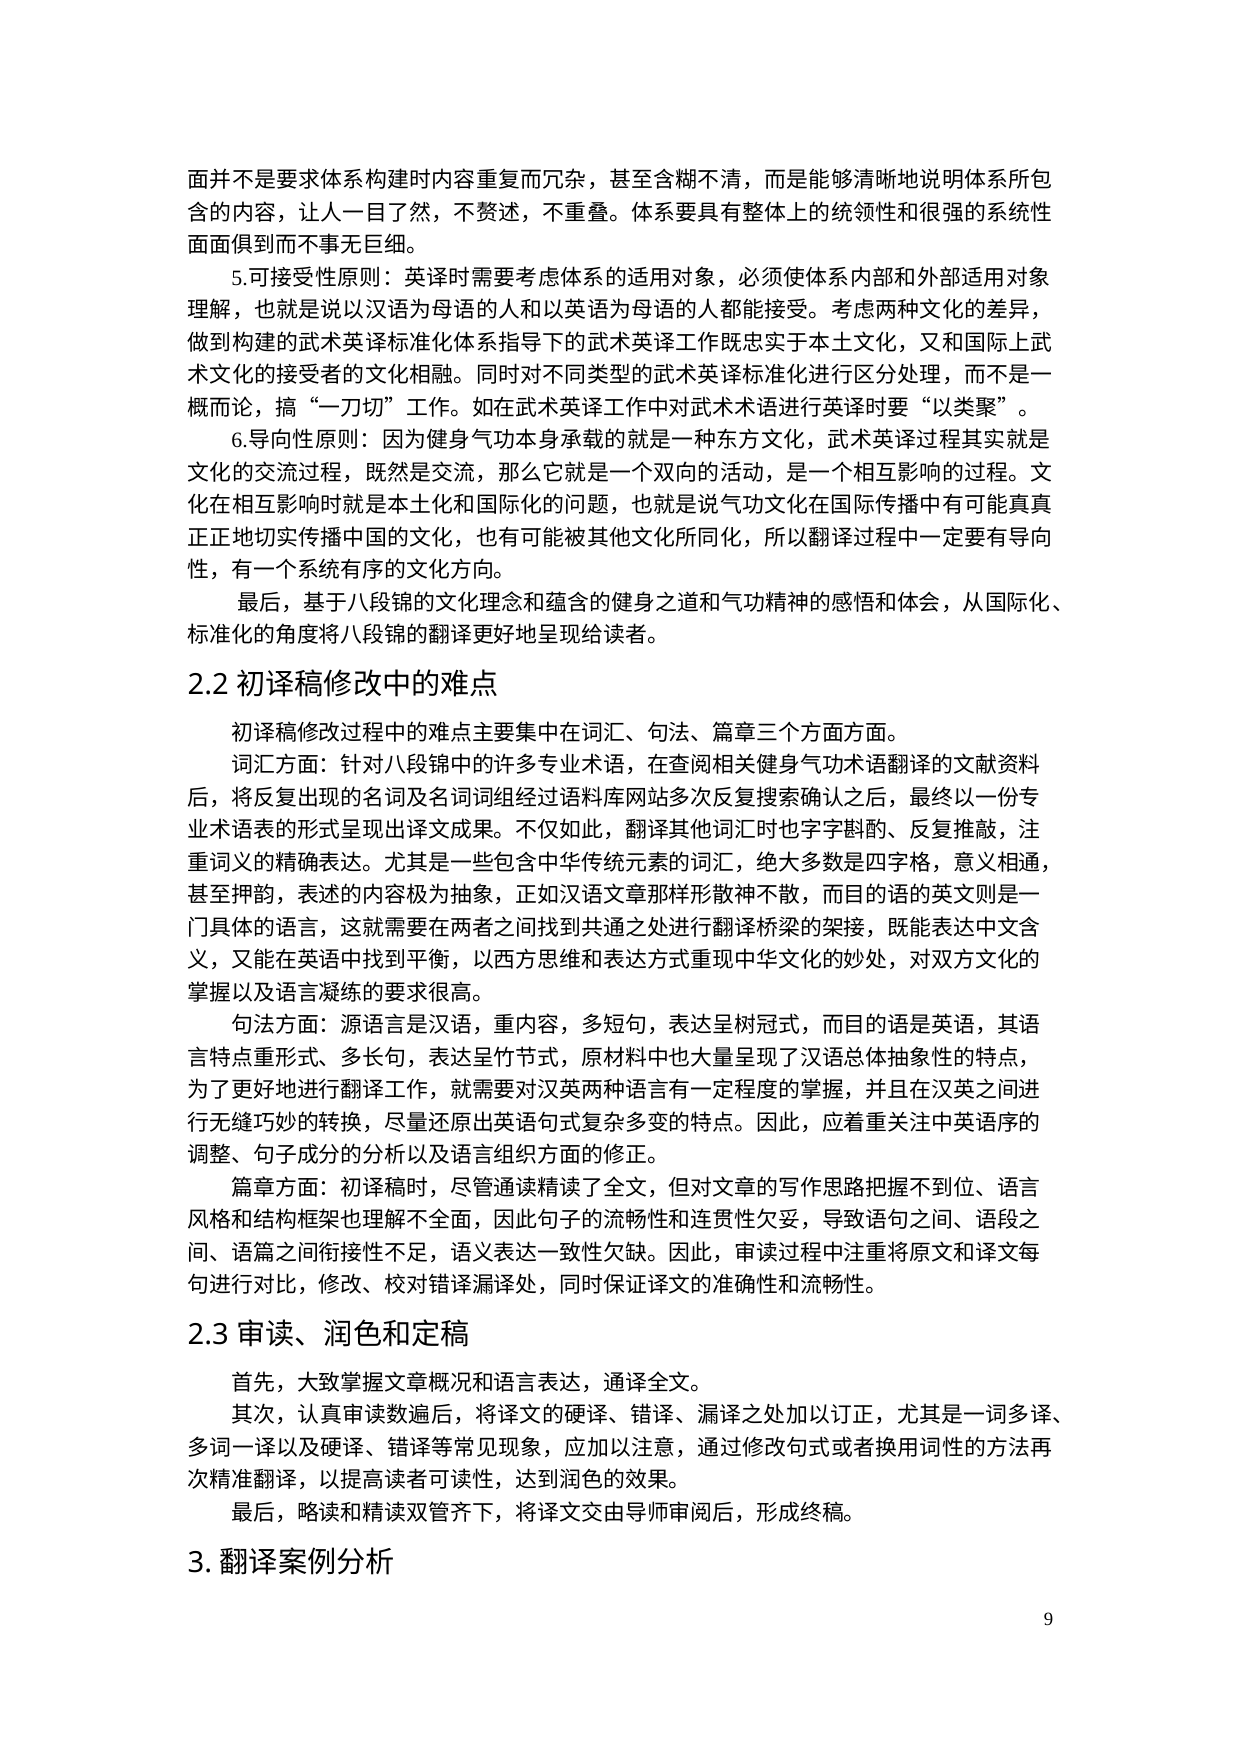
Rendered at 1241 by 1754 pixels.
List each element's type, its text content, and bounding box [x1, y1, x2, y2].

text 3. 翻译案例分析 [187, 1527, 1053, 1592]
text 首先，大致掌握文章概况和语言表达，通译全文。 [187, 1364, 1053, 1397]
text 最后，基于八段锦的文化理念和蕴含的健身之道和气功精神的感悟和体会，从国际化、标准化的角度将八段锦的翻译更好地呈现给读者。 [187, 584, 1053, 649]
text 2.2 初译稿修改中的难点 [187, 649, 1053, 714]
text 2.3 审读、润色和定稿 [187, 1299, 1053, 1364]
text 词汇方面：针对八段锦中的许多专业术语，在查阅相关健身气功术语翻译的文献资料后，将反复出现的名词及名词词组经过语料库网站多次反复搜索确认之后，最终以一份专业术语表的形式呈现出译文成果。不仅如此，翻译其他词汇时也字字斟酌、反复推敲，注重词义的精确表达。尤其是一些包含中华传统元素的词汇，绝大多数是四字格，意义相通，甚至押韵，表述的内容极为抽象，正如汉语文章那样形散神不散，而目的语的英文则是一门具体的语言，这就需要在两者之间找到共通之处进行翻译桥梁的架接，既能表达中文含义，又能在英语中找到平衡，以西方思维和表达方式重现中华文化的妙处，对双方文化的掌握以及语言凝练的要求很高。 [187, 747, 1053, 1007]
text 句法方面：源语言是汉语，重内容，多短句，表达呈树冠式，而目的语是英语，其语言特点重形式、多长句，表达呈竹节式，原材料中也大量呈现了汉语总体抽象性的特点，为了更好地进行翻译工作，就需要对汉英两种语言有一定程度的掌握，并且在汉英之间进行无缝巧妙的转换，尽量还原出英语句式复杂多变的特点。因此，应着重关注中英语序的调整、句子成分的分析以及语言组织方面的修正。 [187, 1007, 1053, 1169]
text 最后，略读和精读双管齐下，将译文交由导师审阅后，形成终稿。 [187, 1494, 1053, 1527]
text 其次，认真审读数遍后，将译文的硬译、错译、漏译之处加以订正，尤其是一词多译、多词一译以及硬译、错译等常见现象，应加以注意，通过修改句式或者换用词性的方法再次精准翻译，以提高读者可读性，达到润色的效果。 [187, 1397, 1053, 1494]
text 6.导向性原则：因为健身气功本身承载的就是一种东方文化，武术英译过程其实就是文化的交流过程，既然是交流，那么它就是一个双向的活动，是一个相互影响的过程。文化在相互影响时就是本土化和国际化的问题，也就是说气功文化在国际传播中有可能真真正正地切实传播中国的文化，也有可能被其他文化所同化，所以翻译过程中一定要有导向性，有一个系统有序的文化方向。 [187, 422, 1053, 584]
text 初译稿修改过程中的难点主要集中在词汇、句法、篇章三个方面方面。 [187, 714, 1053, 747]
text 5.可接受性原则：英译时需要考虑体系的适用对象，必须使体系内部和外部适用对象理解，也就是说以汉语为母语的人和以英语为母语的人都能接受。考虑两种文化的差异，做到构建的武术英译标准化体系指导下的武术英译工作既忠实于本土文化，又和国际上武术文化的接受者的文化相融。同时对不同类型的武术英译标准化进行区分处理，而不是一概而论，搞“一刀切”工作。如在武术英译工作中对武术术语进行英译时要“以类聚”。 [187, 259, 1053, 422]
text 篇章方面：初译稿时，尽管通读精读了全文，但对文章的写作思路把握不到位、语言风格和结构框架也理解不全面，因此句子的流畅性和连贯性欠妥，导致语句之间、语段之间、语篇之间衔接性不足，语义表达一致性欠缺。因此，审读过程中注重将原文和译文每句进行对比，修改、校对错译漏译处，同时保证译文的准确性和流畅性。 [187, 1169, 1053, 1299]
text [187, 162, 1053, 259]
